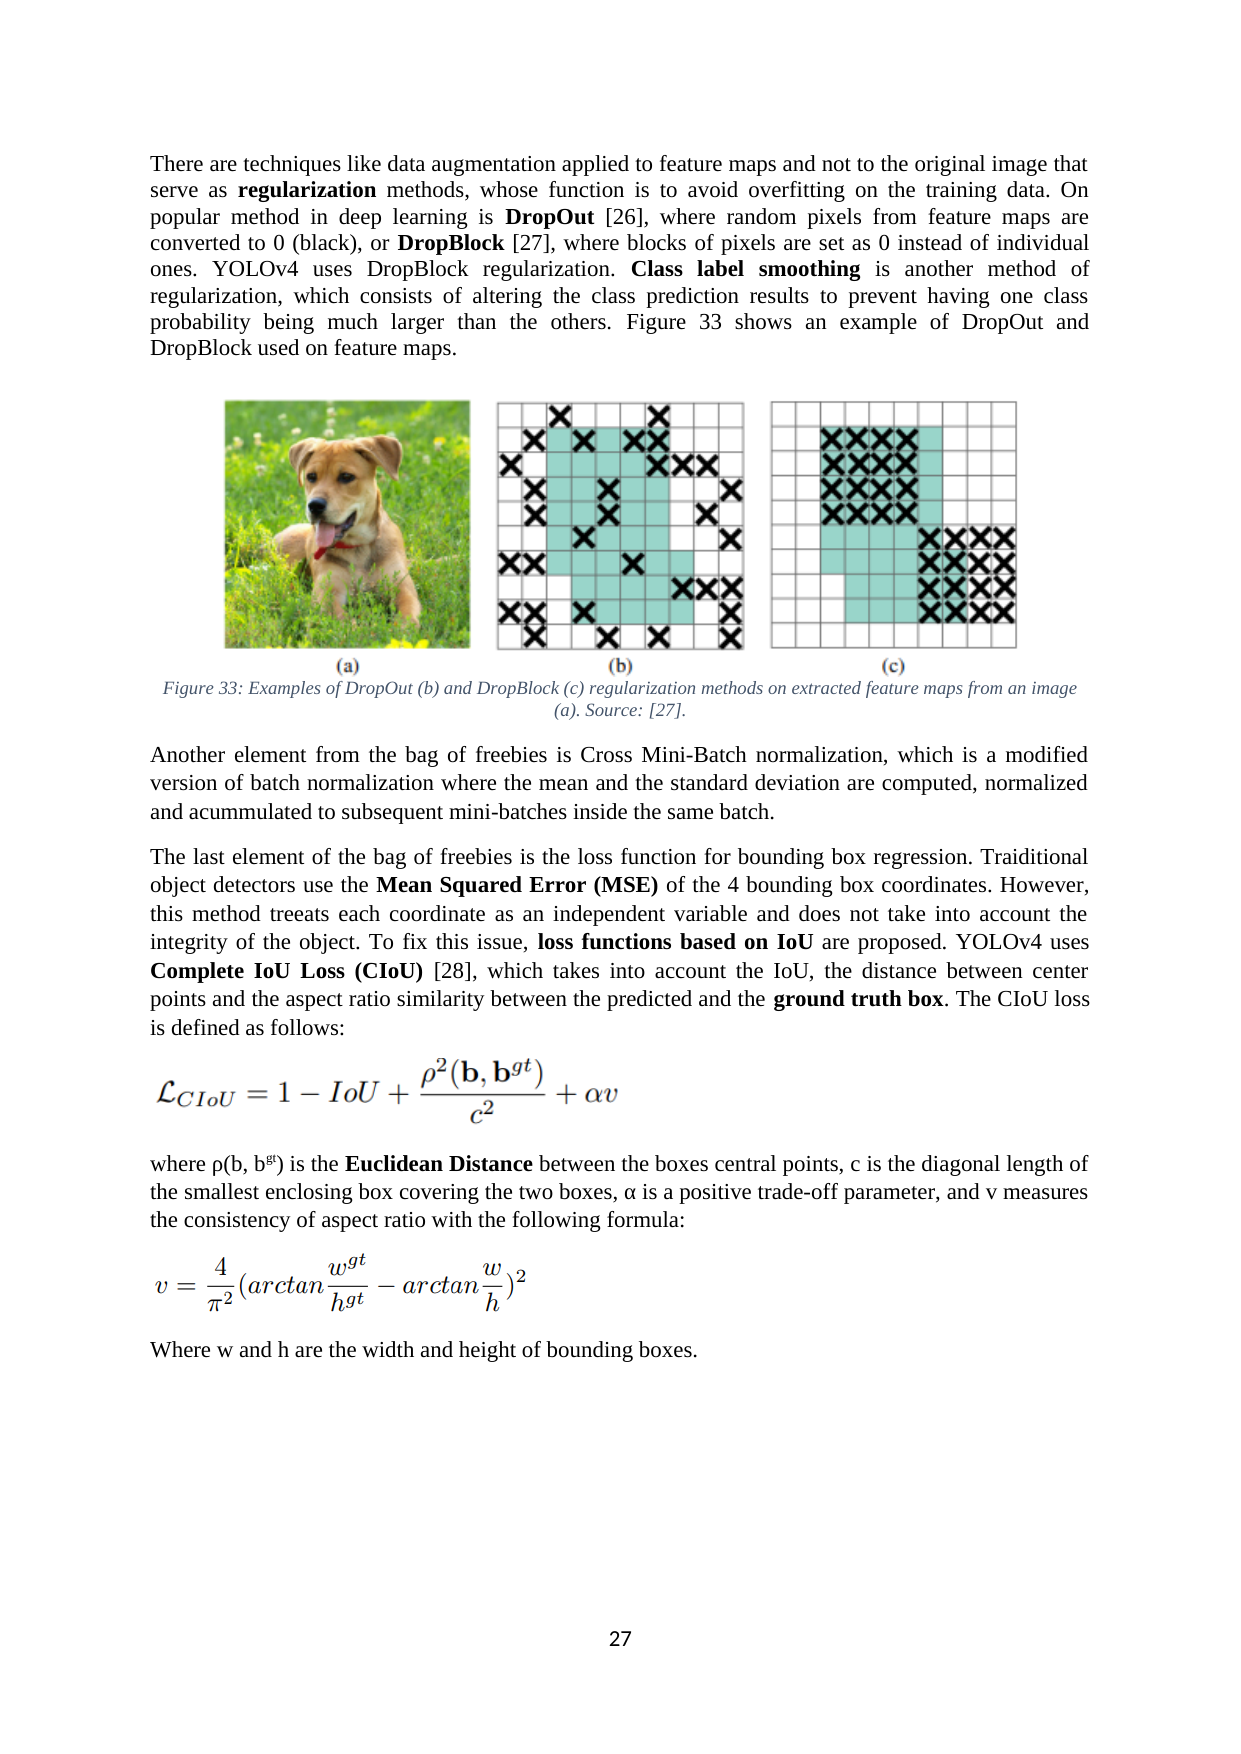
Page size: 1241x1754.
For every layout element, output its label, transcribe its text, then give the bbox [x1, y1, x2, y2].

text The last element of the bag of freebies is the loss function for bounding box regression. Traiditional object detectors use the Mean Squared Error (MSE) of the 4 bounding box coordinates. However, this method treeats each coordinate as an independent variable and does not take into account the integrity of the object. To fix this issue, loss functions based on IoU are proposed. YOLOv4 uses Complete IoU Loss (CIoU) [28], which takes into account the IoU, the distance between center points and the aspect ratio similarity between the predicted and the ground truth box. The CIoU loss is defined as follows: [150, 843, 1090, 1040]
picture [150, 1251, 527, 1318]
text There are techniques like data augmentation applied to feature maps and not to the original image that serve as regularization methods, whose function is to avoid overfitting on the training data. On popular method in deep learning is DropOut [26], where random pixels from feature maps are converted to 0 (black), or DropBlock [27], where blocks of pixels are set as 0 instead of individual ones. YOLOv4 uses DropBlock regularization. Class label smoothing is another method of regularization, which consists of altering the class prediction results to prevent having one class probability being much larger than the others. Figure 33 shows an example of DropOut and DropBlock used on feature maps. [150, 150, 1090, 361]
text Where w and h are the width and height of bounding boxes. [150, 1336, 1090, 1363]
picture [150, 1058, 620, 1131]
text Figure 33: Examples of DropOut (b) and DropBlock (c) regularization methods on extracted feature maps from an image (a). Source: [27]. [150, 677, 1090, 720]
picture [216, 389, 1024, 677]
text where ρ(b, bgt) is the Euclidean Distance between the boxes central points, c is the diagonal length of the smallest enclosing box covering the two boxes, α is a positive trade-off parameter, and v measures the consistency of aspect ratio with the following formula: [150, 1149, 1090, 1233]
text Another element from the bag of freebies is Cross Mini-Batch normalization, which is a modified version of batch normalization where the mean and the standard deviation are computed, normalized and acummulated to subsequent mini-batches inside the same batch. [150, 741, 1090, 824]
